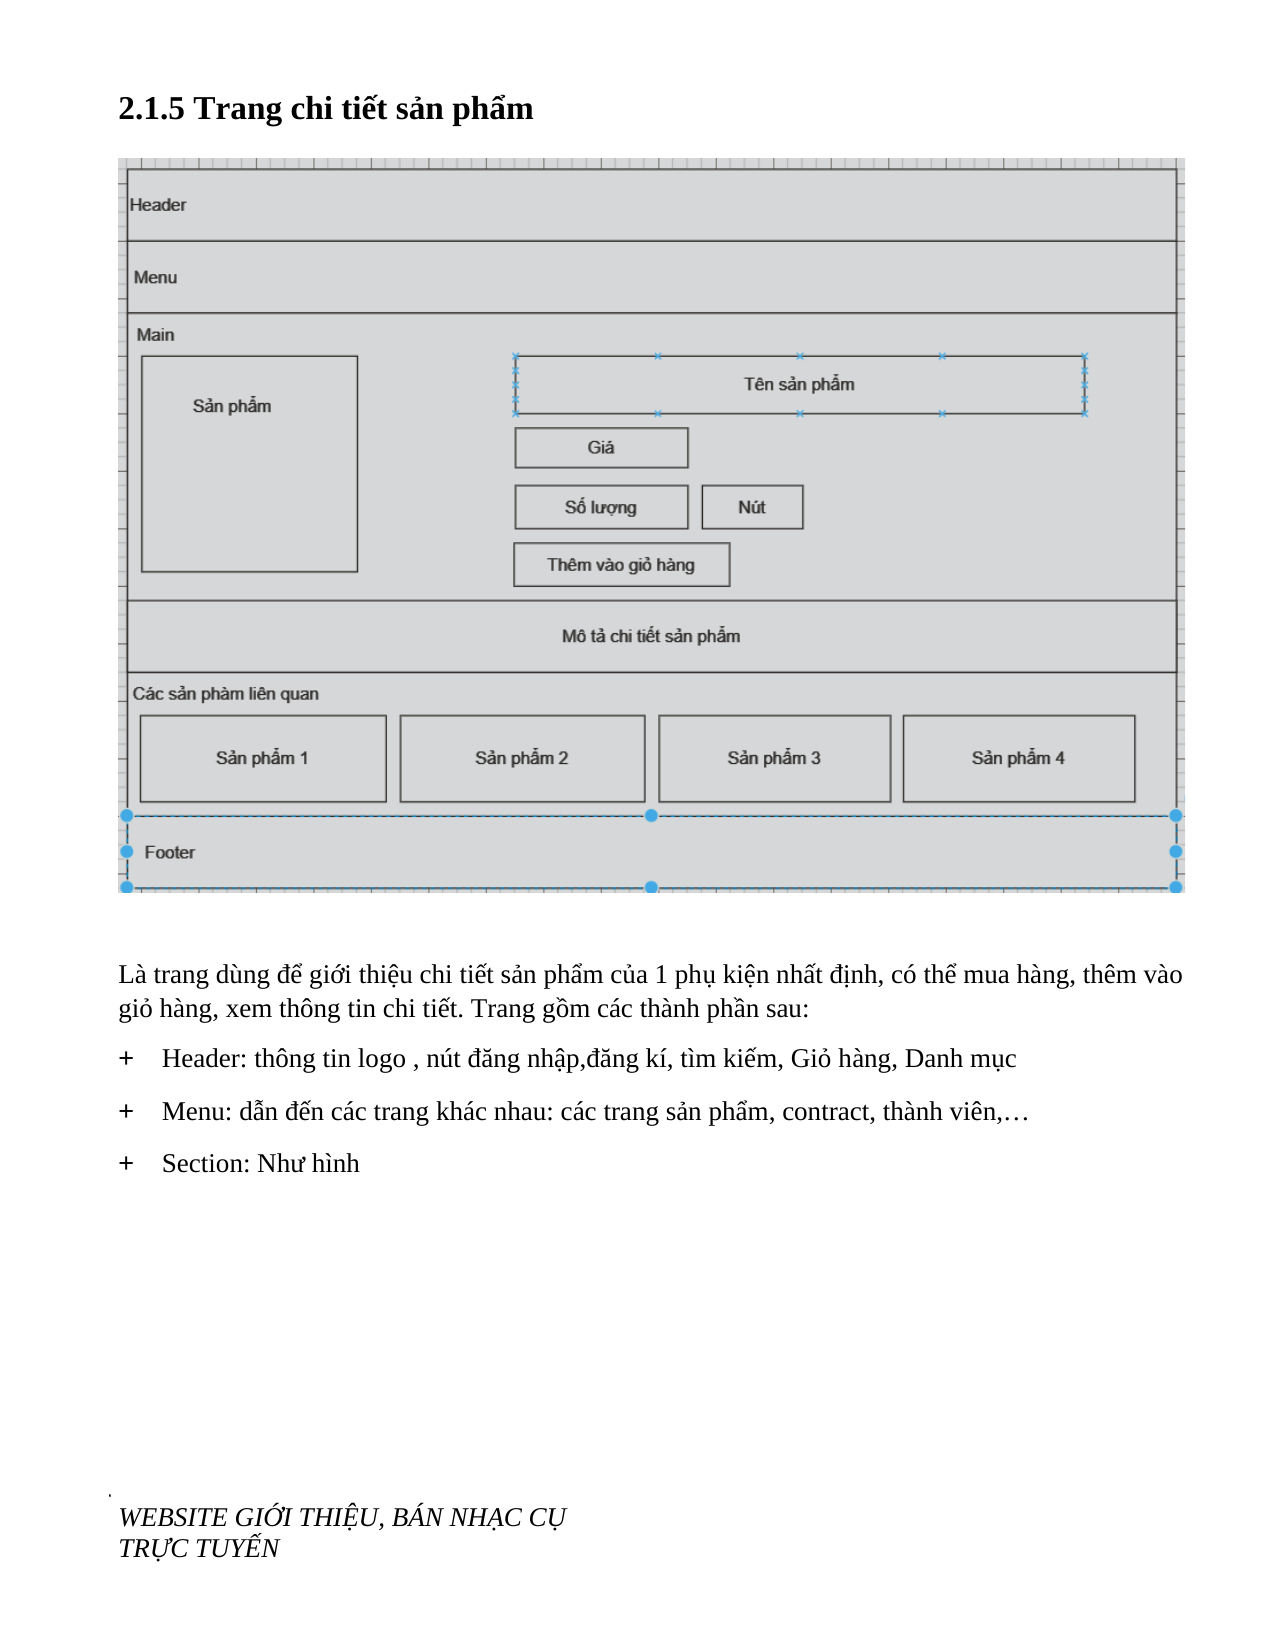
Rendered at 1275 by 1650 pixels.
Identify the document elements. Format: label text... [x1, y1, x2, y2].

text Là trang dùng để giới thiệu chi tiết sản phẩm của 1 phụ kiện nhất định, có thể mua hàng, thêm vào giỏ hàng, xem thông tin chi tiết. Trang gồm các thành phần sau: [118, 958, 1186, 1023]
picture [118, 158, 1186, 893]
list Menu: dẫn đến các trang khác nhau: các trang sản phẩm, contract, thành viên,… [118, 1094, 1186, 1126]
subtitle Trang chi tiết sản phẩm [118, 89, 1186, 127]
list Section: Như hình [118, 1147, 1186, 1178]
list Header: thông tin logo , nút đăng nhập,đăng kí, tìm kiếm, Giỏ hàng, Danh mục [118, 1042, 1186, 1073]
